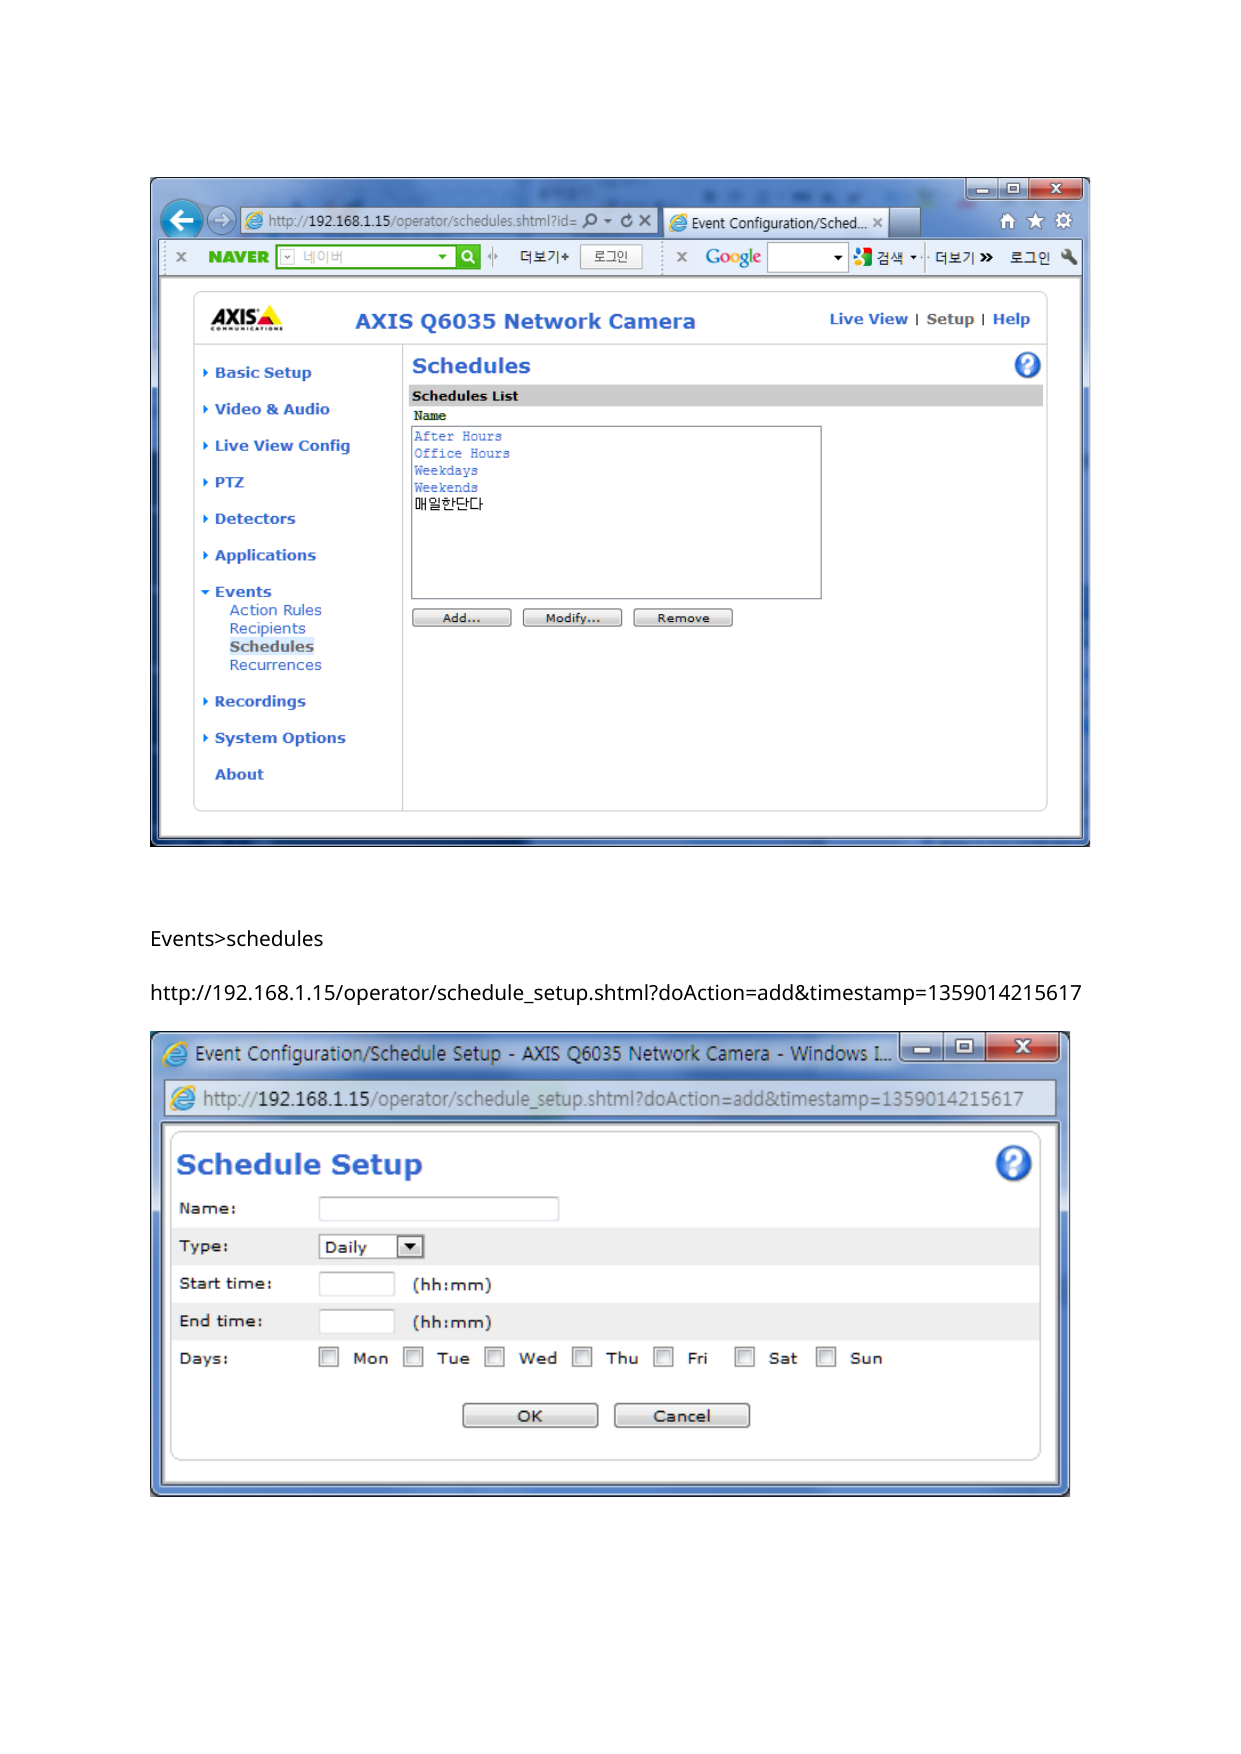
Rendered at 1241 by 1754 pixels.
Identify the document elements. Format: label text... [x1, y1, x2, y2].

picture [150, 1031, 1071, 1497]
text http://192.168.1.15/operator/schedule_setup.shtml?doAction=add&timestamp=1359014215617 [150, 978, 1090, 1006]
text Events>schedules [150, 924, 1090, 953]
picture [150, 177, 1091, 847]
